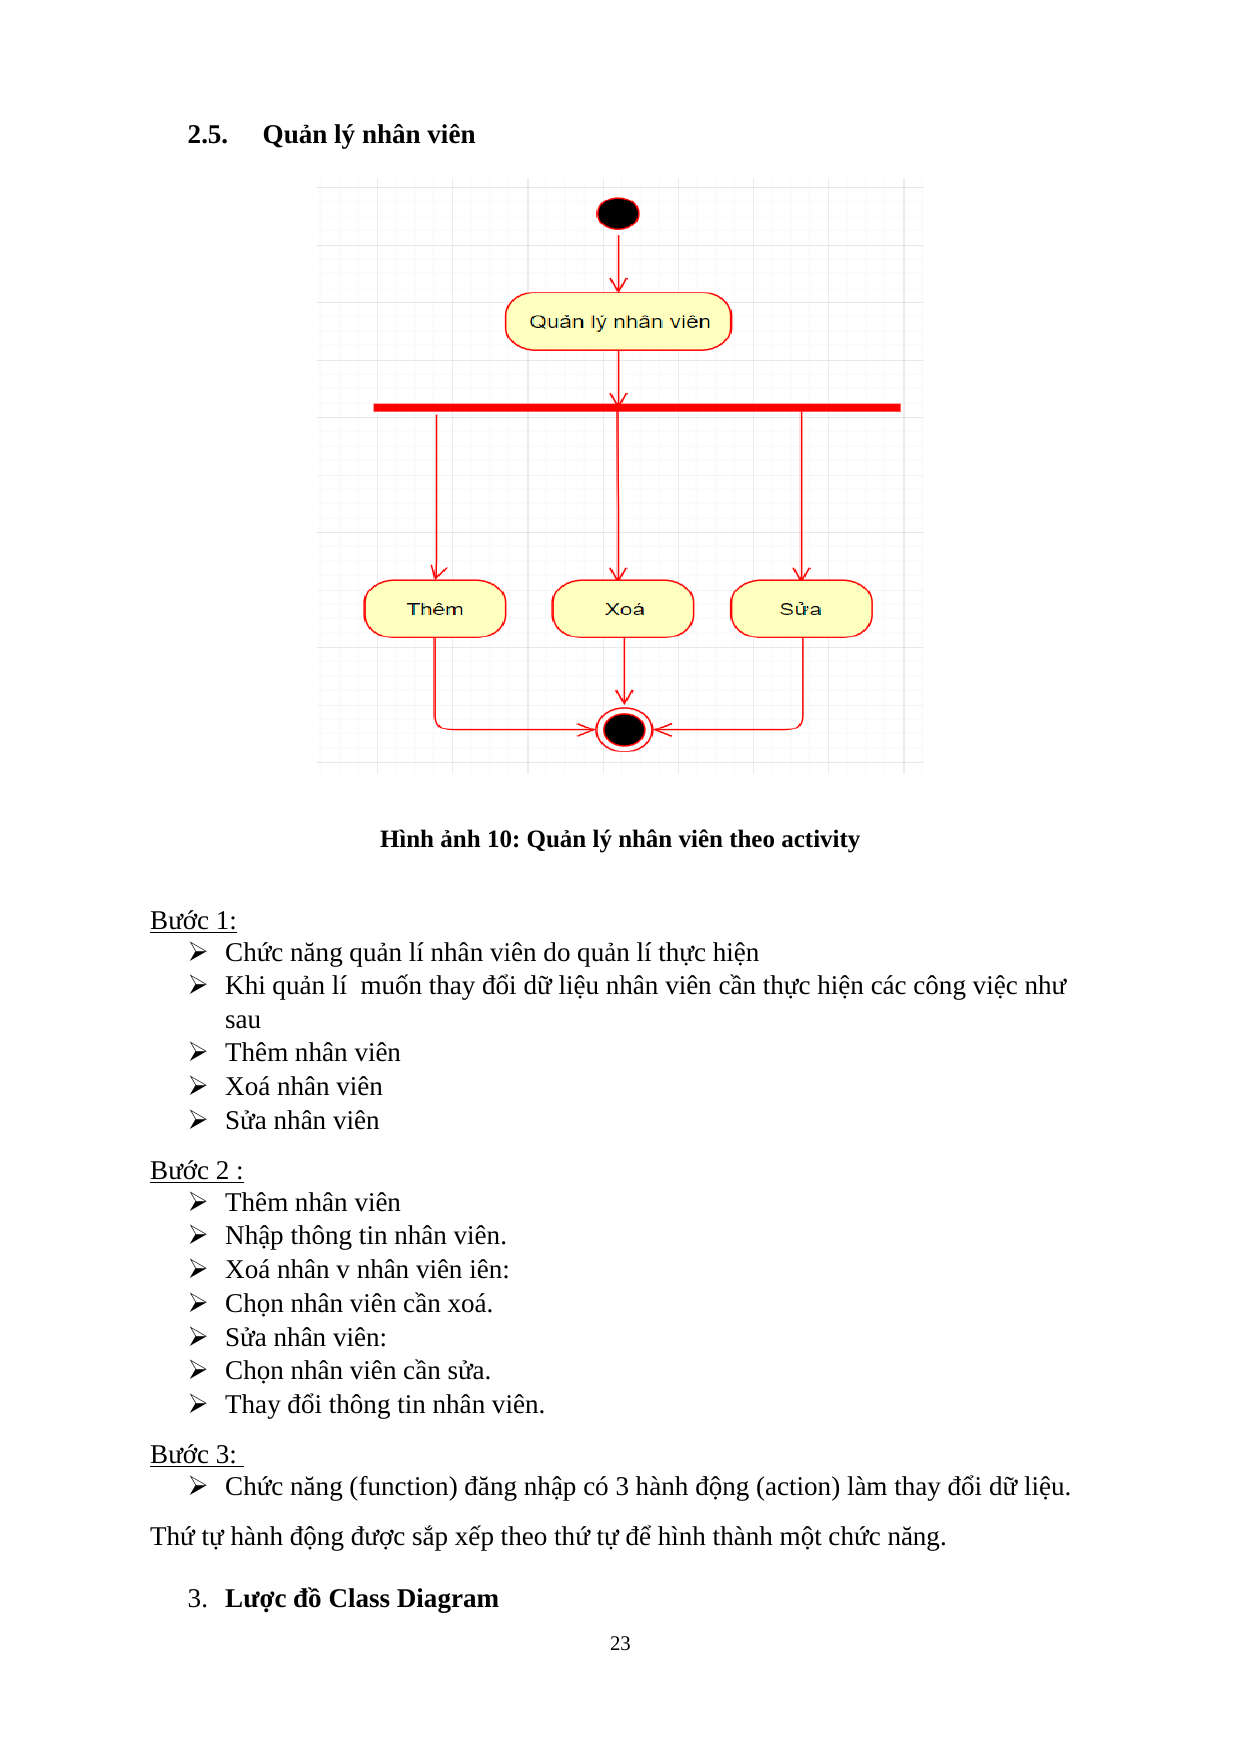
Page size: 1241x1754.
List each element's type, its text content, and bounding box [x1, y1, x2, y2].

list Chức năng quản lí nhân viên do quản lí thực hiện [187, 936, 1090, 967]
list Chọn nhân viên cần xoá. [187, 1287, 1090, 1318]
list Quản lý nhân viên [187, 118, 1090, 149]
text Hình ảnh 10: Quản lý nhân viên theo activity [150, 824, 1090, 852]
picture [317, 178, 924, 774]
list Thêm nhân viên [187, 1186, 1090, 1217]
list Chọn nhân viên cần sửa. [187, 1354, 1090, 1386]
list Thêm nhân viên [187, 1037, 1090, 1068]
list Xoá nhân v nhân viên iên: [187, 1253, 1090, 1284]
list Sửa nhân viên [187, 1104, 1090, 1135]
list Sửa nhân viên: [187, 1321, 1090, 1352]
text Bước 2 : [150, 1154, 1090, 1186]
list Chức năng (function) đăng nhập có 3 hành động (action) làm thay đổi dữ liệu. [187, 1470, 1090, 1501]
list Thay đổi thông tin nhân viên. [187, 1388, 1090, 1419]
text Bước 3: [150, 1438, 1090, 1470]
list Lược đồ Class Diagram [187, 1582, 1090, 1613]
list Nhập thông tin nhân viên. [187, 1219, 1090, 1251]
text Bước 1: [150, 904, 1090, 936]
list Khi quản lí muốn thay đổi dữ liệu nhân viên cần thực hiện các công việc như sau [187, 969, 1090, 1034]
text Thứ tự hành động được sắp xếp theo thứ tự để hình thành một chức năng. [150, 1520, 1090, 1551]
list Xoá nhân viên [187, 1070, 1090, 1102]
